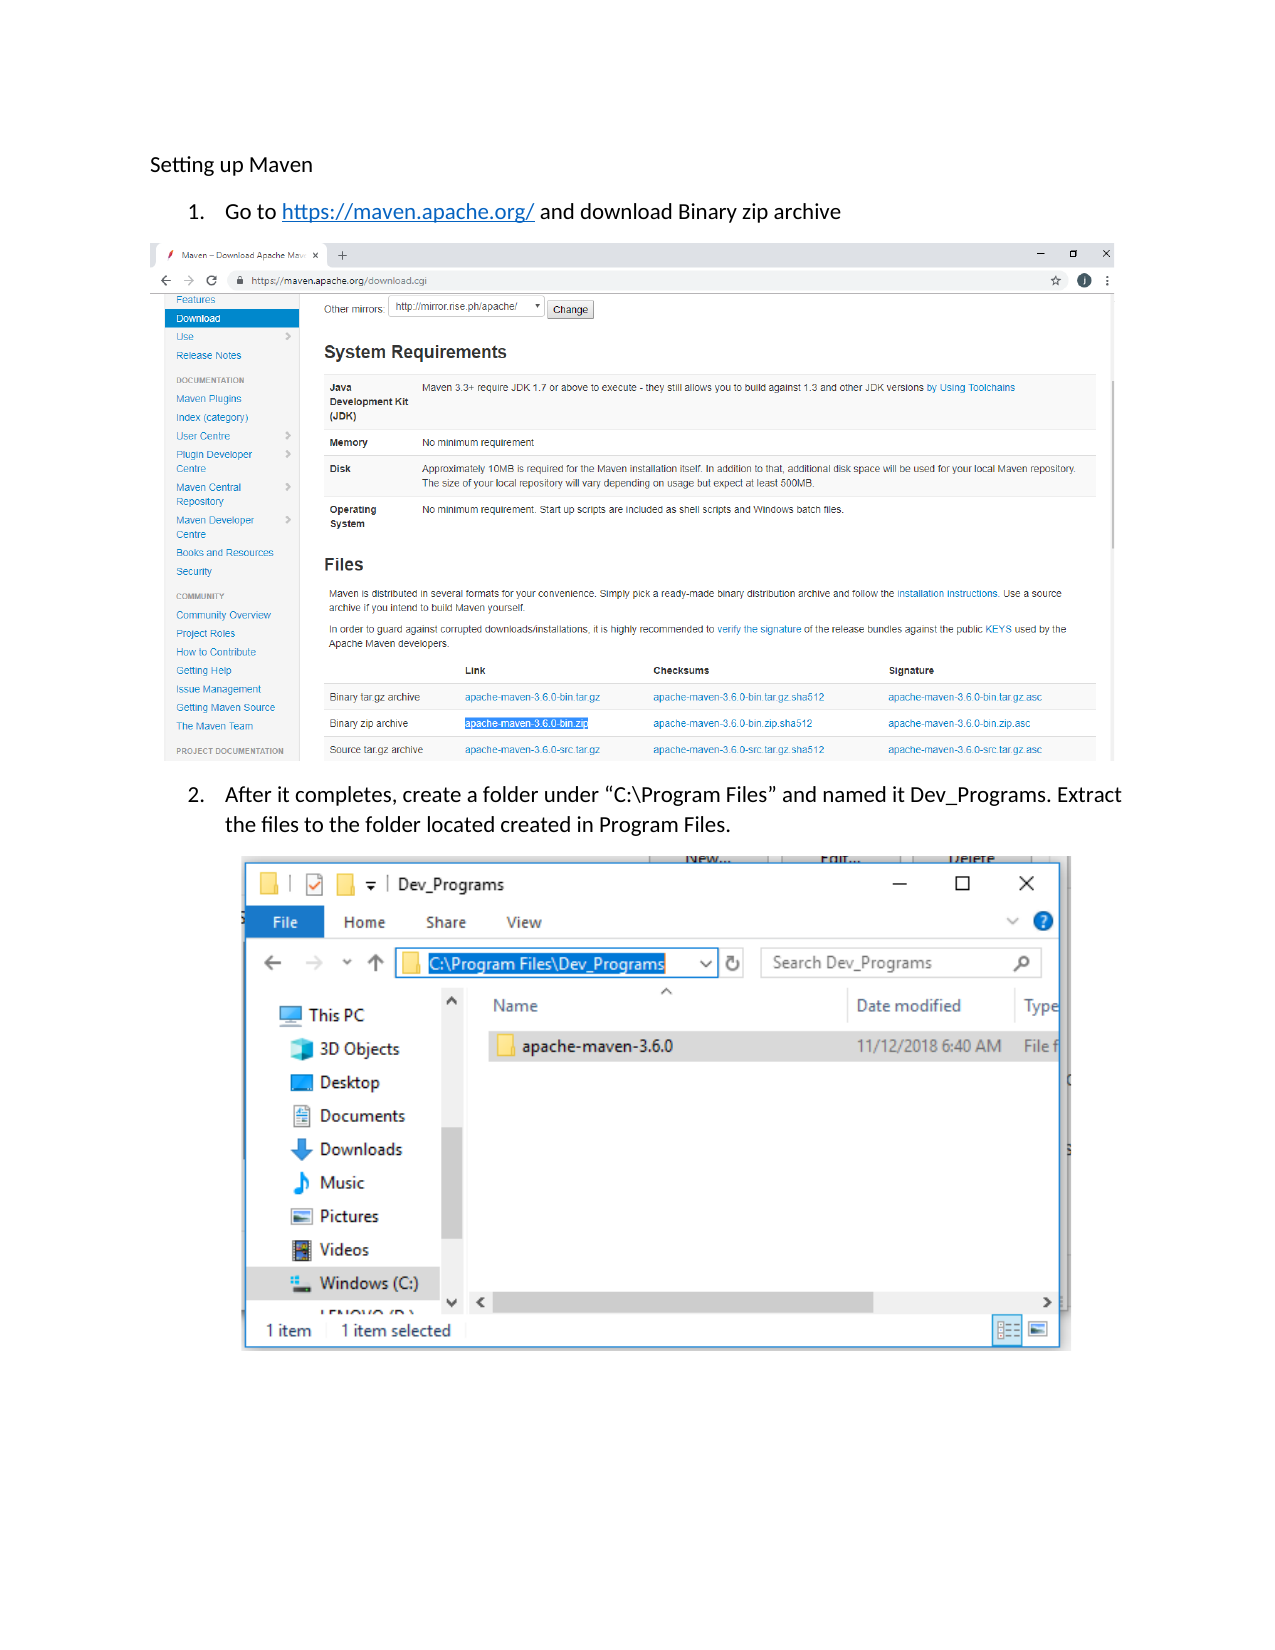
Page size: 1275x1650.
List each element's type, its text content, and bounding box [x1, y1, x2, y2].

picture [241, 856, 1072, 1351]
text Setting up Maven [150, 150, 1125, 178]
list After it completes, create a folder under “C:\Program Files” and named it Dev_Programs. Extract the files to the folder located created in Program Files. [187, 780, 1125, 838]
list Go to https://maven.apache.org/ and download Binary zip archive [187, 197, 1125, 225]
picture [150, 243, 1115, 761]
